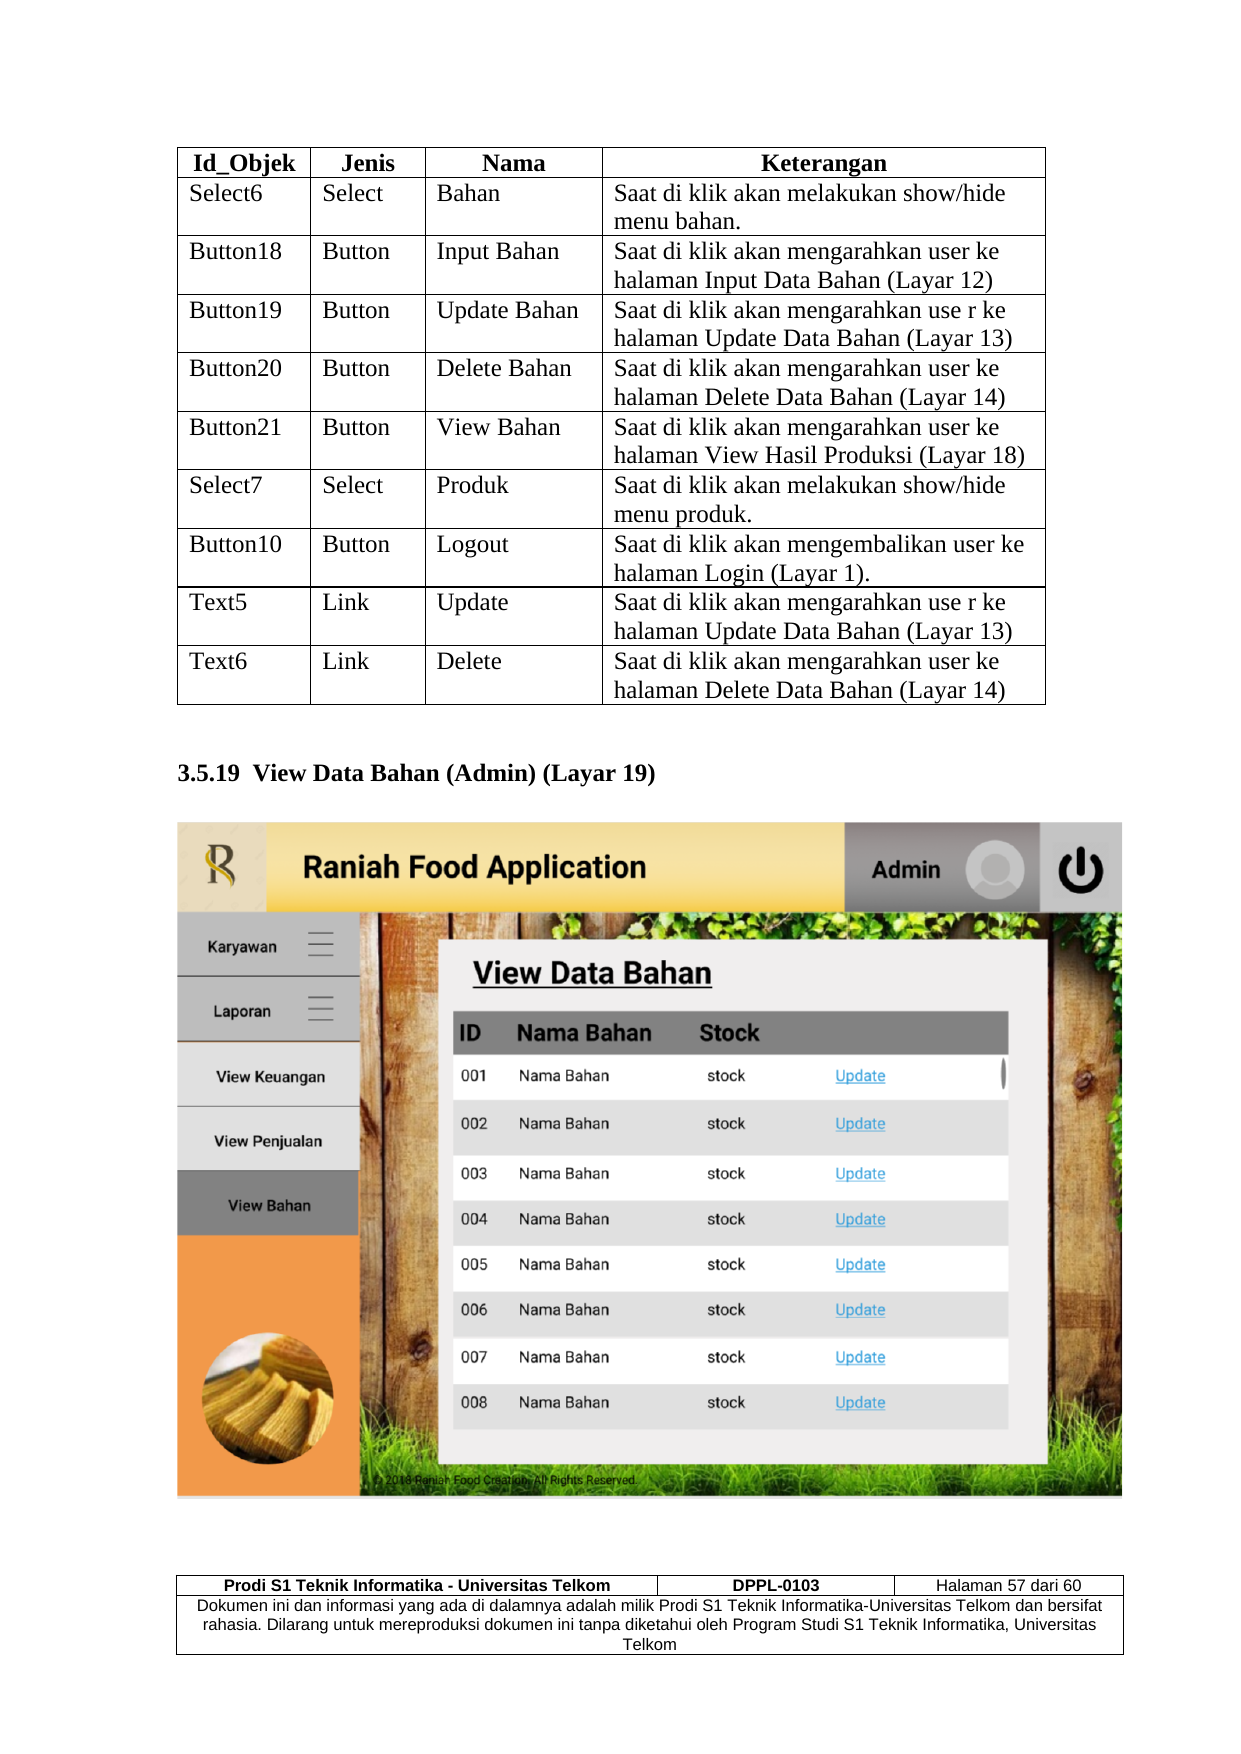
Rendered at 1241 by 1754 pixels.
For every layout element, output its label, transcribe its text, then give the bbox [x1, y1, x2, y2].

table_cell Select6 [178, 178, 310, 235]
table_cell Saat di klik akan mengarahkan user ke halaman View Hasil Produksi (Layar 18) [603, 412, 1045, 469]
table_cell Link [311, 588, 425, 645]
table_cell Produk [426, 470, 602, 528]
table_cell Text6 [178, 646, 310, 703]
table_cell Select [311, 178, 425, 235]
table_cell Button19 [178, 295, 310, 352]
table_cell View Bahan [426, 412, 602, 469]
table_cell Text5 [178, 588, 310, 645]
table_header Nama [426, 148, 602, 177]
table_cell Saat di klik akan mengembalikan user ke halaman Login (Layar 1). [603, 529, 1045, 586]
table_cell Button10 [178, 529, 310, 586]
table_cell Button20 [178, 353, 310, 411]
table_cell Delete Bahan [426, 353, 602, 411]
table_cell Saat di klik akan mengarahkan user ke halaman Delete Data Bahan (Layar 14) [603, 353, 1045, 411]
table_cell Select [311, 470, 425, 528]
table_cell Update [426, 588, 602, 645]
subtitle View Data Bahan (Admin) (Layar 19) [177, 758, 1122, 787]
table_cell Button [311, 236, 425, 294]
table_cell Update Bahan [426, 295, 602, 352]
table_cell Logout [426, 529, 602, 586]
table_cell Select7 [178, 470, 310, 528]
table_header Keterangan [603, 148, 1045, 177]
table_cell Bahan [426, 178, 602, 235]
table_cell Saat di klik akan mengarahkan use r ke halaman Update Data Bahan (Layar 13) [603, 295, 1045, 352]
table_cell Delete [426, 646, 602, 703]
table_header Id_Objek [178, 148, 310, 177]
table_cell Button18 [178, 236, 310, 294]
table_cell Button21 [178, 412, 310, 469]
table_cell Saat di klik akan melakukan show/hide menu bahan. [603, 178, 1045, 235]
table_cell Saat di klik akan mengarahkan user ke halaman Input Data Bahan (Layar 12) [603, 236, 1045, 294]
table_cell Button [311, 295, 425, 352]
table_cell Link [311, 646, 425, 703]
table_cell Input Bahan [426, 236, 602, 294]
picture [177, 822, 1123, 1499]
table_cell Saat di klik akan melakukan show/hide menu produk. [603, 470, 1045, 528]
table_header Jenis [311, 148, 425, 177]
table_cell Saat di klik akan mengarahkan use r ke halaman Update Data Bahan (Layar 13) [603, 588, 1045, 645]
table_cell Button [311, 412, 425, 469]
table_cell Saat di klik akan mengarahkan user ke halaman Delete Data Bahan (Layar 14) [603, 646, 1045, 703]
table_cell Button [311, 529, 425, 586]
table_cell Button [311, 353, 425, 411]
